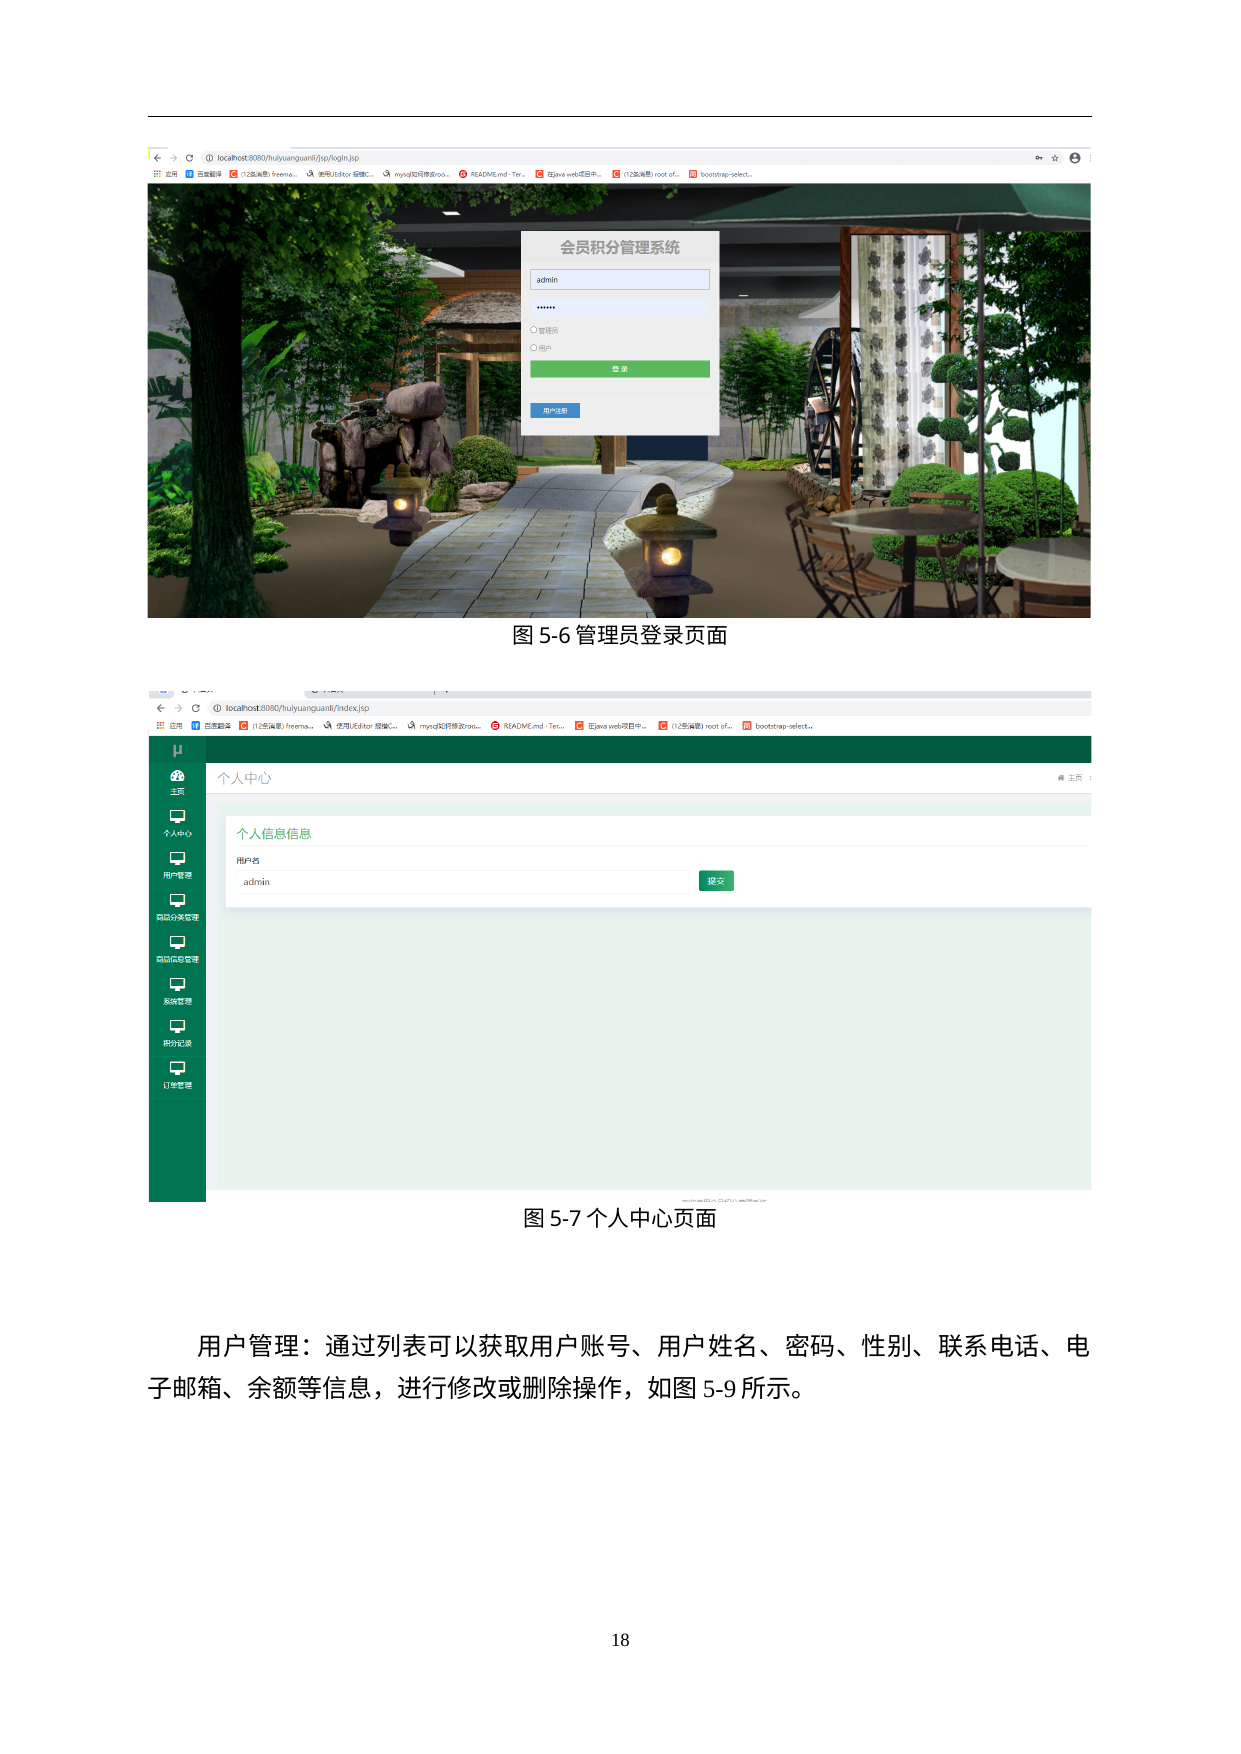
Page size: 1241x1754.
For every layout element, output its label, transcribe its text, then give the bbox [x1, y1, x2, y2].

picture [148, 691, 1092, 1202]
text 图5-7个人中心页面 [148, 1202, 1092, 1233]
picture [147, 147, 1091, 618]
text 图5-6管理员登录页面 [148, 618, 1092, 649]
text 用户管理：通过列表可以获取用户账号、用户姓名、密码、性别、联系电话、电子邮箱、余额等信息，进行修改或删除操作，如图5-9所示。 [148, 1322, 1092, 1406]
